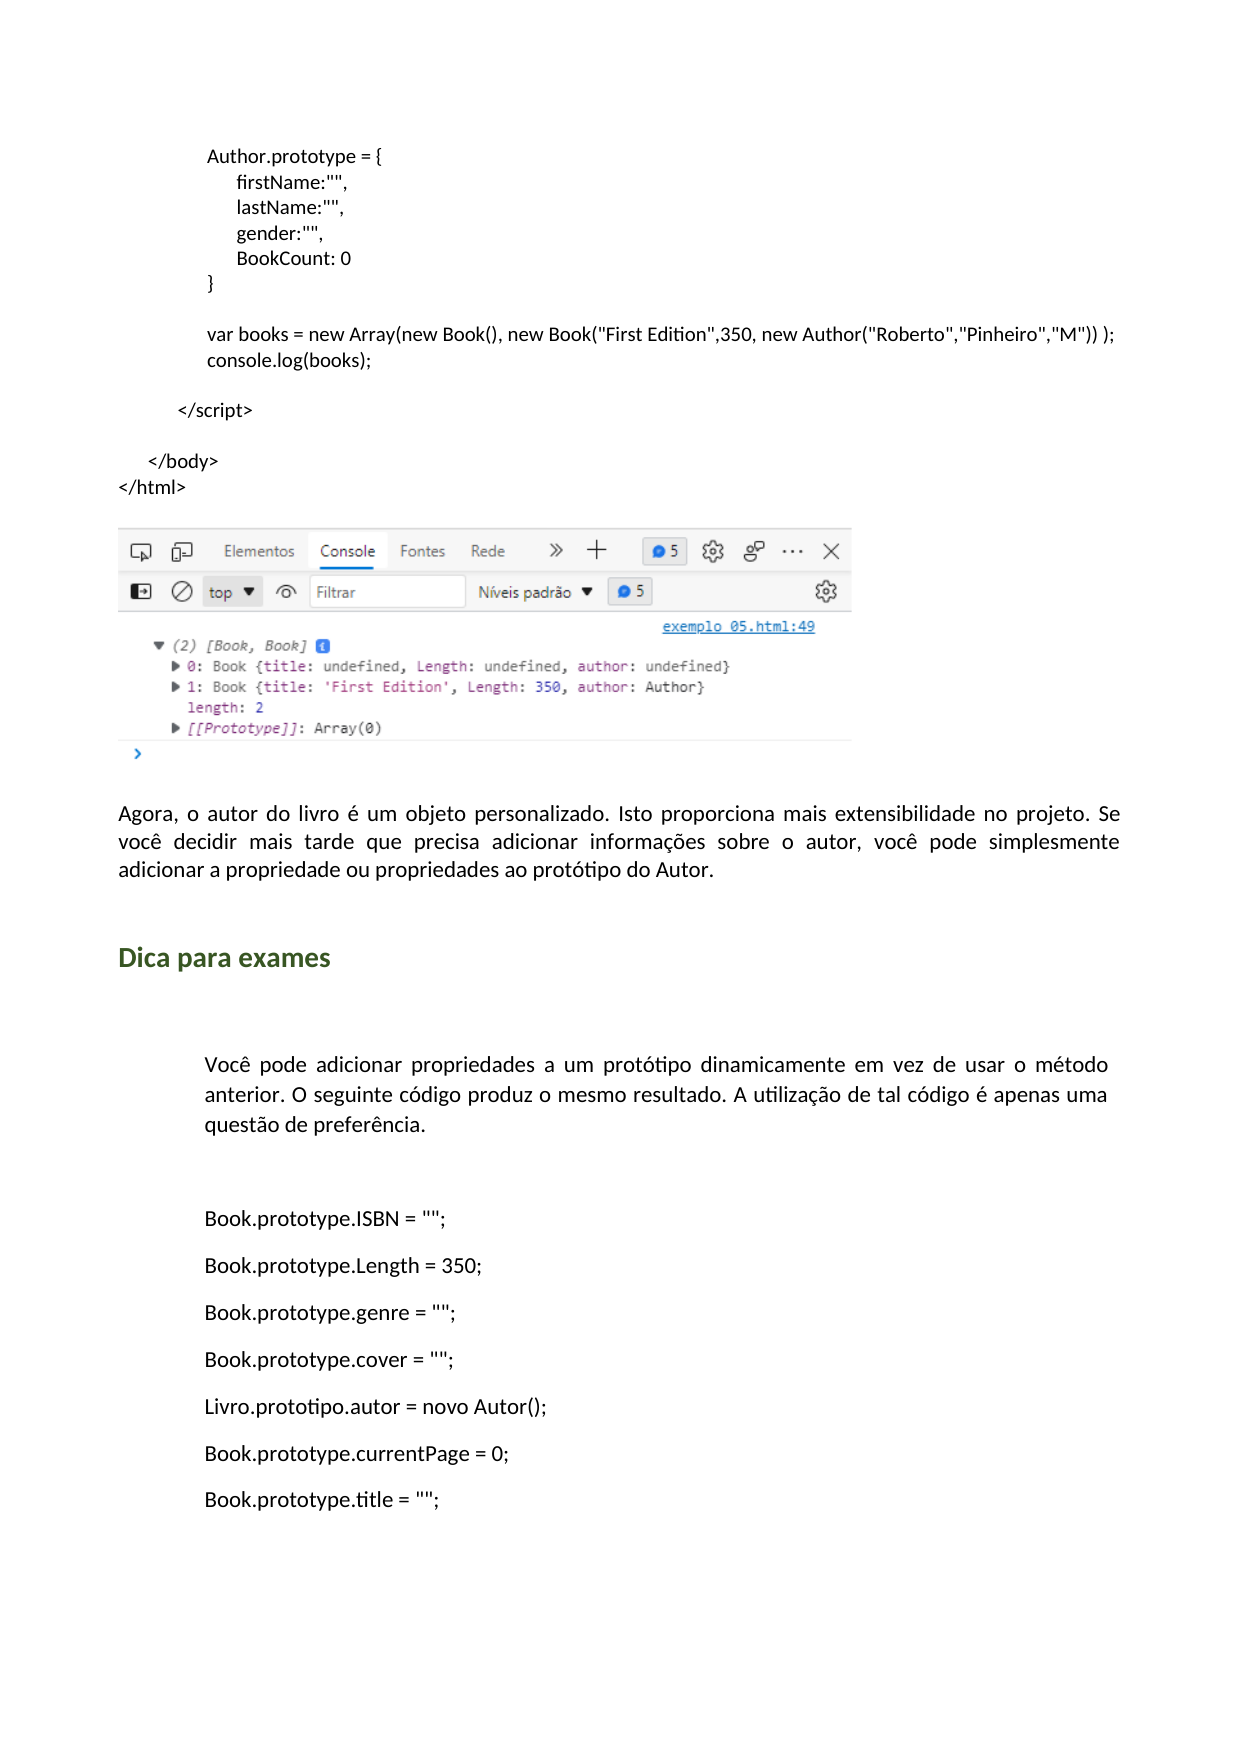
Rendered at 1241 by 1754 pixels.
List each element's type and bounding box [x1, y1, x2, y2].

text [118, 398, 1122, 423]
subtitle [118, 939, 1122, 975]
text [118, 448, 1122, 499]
picture [118, 527, 852, 772]
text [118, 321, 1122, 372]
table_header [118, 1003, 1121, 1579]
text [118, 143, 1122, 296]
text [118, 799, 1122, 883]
